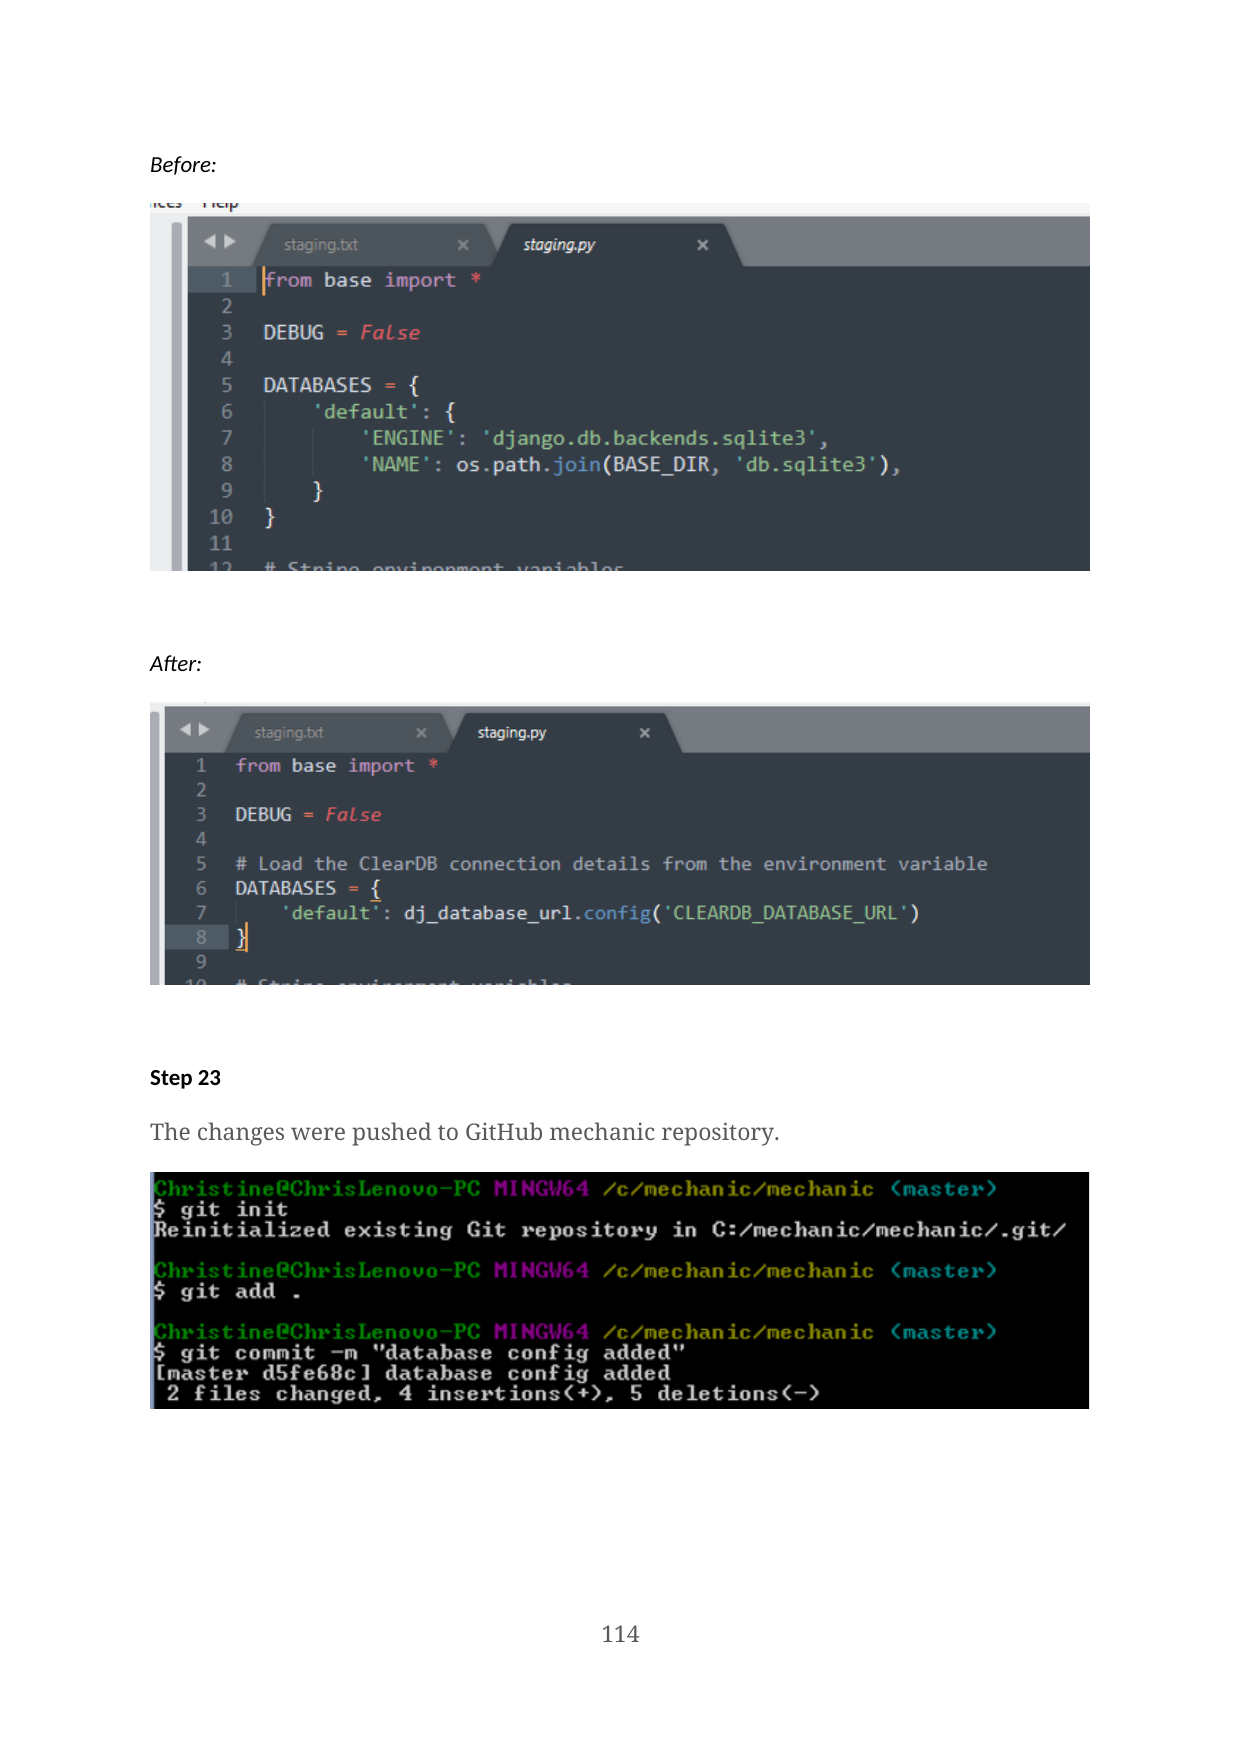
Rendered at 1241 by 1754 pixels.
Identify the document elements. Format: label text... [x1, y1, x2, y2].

picture [150, 702, 1090, 985]
text The changes were pushed to GitHub mechanic repository. [150, 1116, 1090, 1147]
picture [150, 1172, 1090, 1409]
text Step 23 [150, 1063, 1090, 1091]
text Before: [150, 150, 1090, 178]
text After: [150, 649, 1090, 677]
picture [150, 203, 1090, 571]
